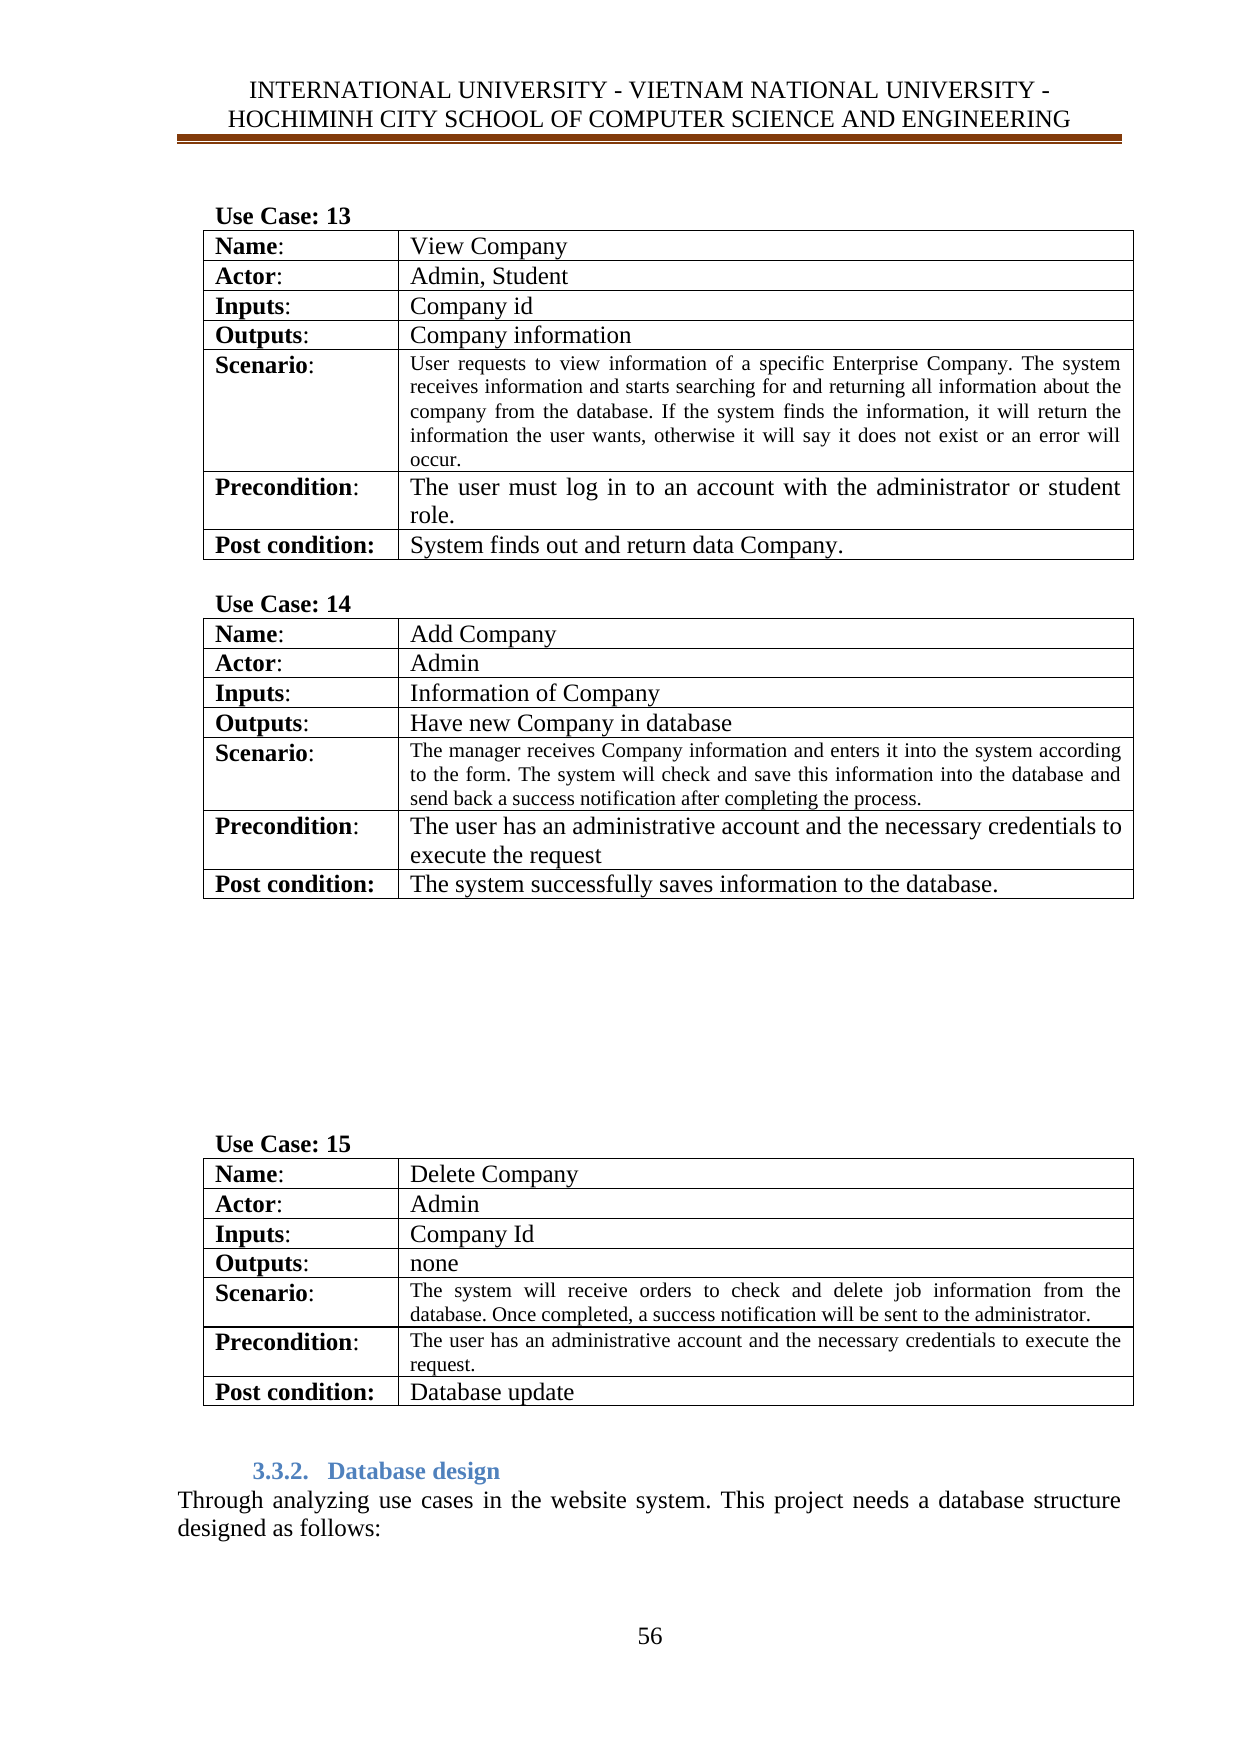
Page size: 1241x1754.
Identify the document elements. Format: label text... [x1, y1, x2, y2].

table_cell The user has an administrative account and the necessary credentials to execute the request. [399, 1328, 1133, 1376]
table_cell Company id [399, 291, 1133, 319]
table_cell Outputs: [204, 1249, 398, 1277]
table_cell Precondition: [204, 472, 398, 529]
table_header Name: [204, 619, 398, 647]
table_cell The system will receive orders to check and delete job information from the database. Once completed, a success notification will be sent to the administrator. [399, 1278, 1133, 1326]
table_cell The user has an administrative account and the necessary credentials to execute the request [399, 811, 1133, 868]
table_cell Scenario: [204, 1278, 398, 1326]
list Use Case: 14 [215, 589, 1122, 618]
table_cell Inputs: [204, 1219, 398, 1247]
table_cell Outputs: [204, 321, 398, 349]
table_cell Inputs: [204, 678, 398, 707]
table_cell Company Id [399, 1219, 1133, 1247]
table_header Name: [204, 231, 398, 260]
table_header Name: [204, 1159, 398, 1188]
table_cell Information of Company [399, 678, 1133, 707]
table_header Delete Company [399, 1159, 1133, 1188]
subtitle Database design [252, 1456, 1122, 1485]
table_cell The user must log in to an account with the administrator or student role. [399, 472, 1133, 529]
table_cell Post condition: [204, 870, 398, 898]
table_cell Precondition: [204, 1328, 398, 1376]
table_cell Precondition: [204, 811, 398, 868]
list Use Case: 15 [215, 1129, 1122, 1158]
table_cell Have new Company in database [399, 708, 1133, 737]
table_cell Actor: [204, 1189, 398, 1218]
table_cell Actor: [204, 261, 398, 290]
table_cell Post condition: [204, 1377, 398, 1405]
table_cell Post condition: [204, 530, 398, 559]
table_cell Scenario: [204, 350, 398, 471]
text Through analyzing use cases in the website system. This project needs a database structure designed as follows: [177, 1485, 1122, 1542]
table_cell The manager receives Company information and enters it into the system according to the form. The system will check and save this information into the database and send back a success notification after completing the process. [399, 738, 1133, 810]
table_header Add Company [399, 619, 1133, 647]
table_cell User requests to view information of a specific Enterprise Company. The system receives information and starts searching for and returning all information about the company from the database. If the system finds the information, it will return the information the user wants, otherwise it will say it does not exist or an error will occur. [399, 350, 1133, 471]
table_cell The system successfully saves information to the database. [399, 870, 1133, 898]
table_cell Admin [399, 649, 1133, 677]
table_cell Actor: [204, 649, 398, 677]
table_cell Outputs: [204, 708, 398, 737]
table_cell Scenario: [204, 738, 398, 810]
table_cell Admin [399, 1189, 1133, 1218]
table_cell Company information [399, 321, 1133, 349]
table_cell none [399, 1249, 1133, 1277]
table_header View Company [399, 231, 1133, 260]
table_cell System finds out and return data Company. [399, 530, 1133, 559]
table_cell Database update [399, 1377, 1133, 1405]
table_cell Admin, Student [399, 261, 1133, 290]
table_cell Inputs: [204, 291, 398, 319]
list Use Case: 13 [215, 201, 1122, 230]
